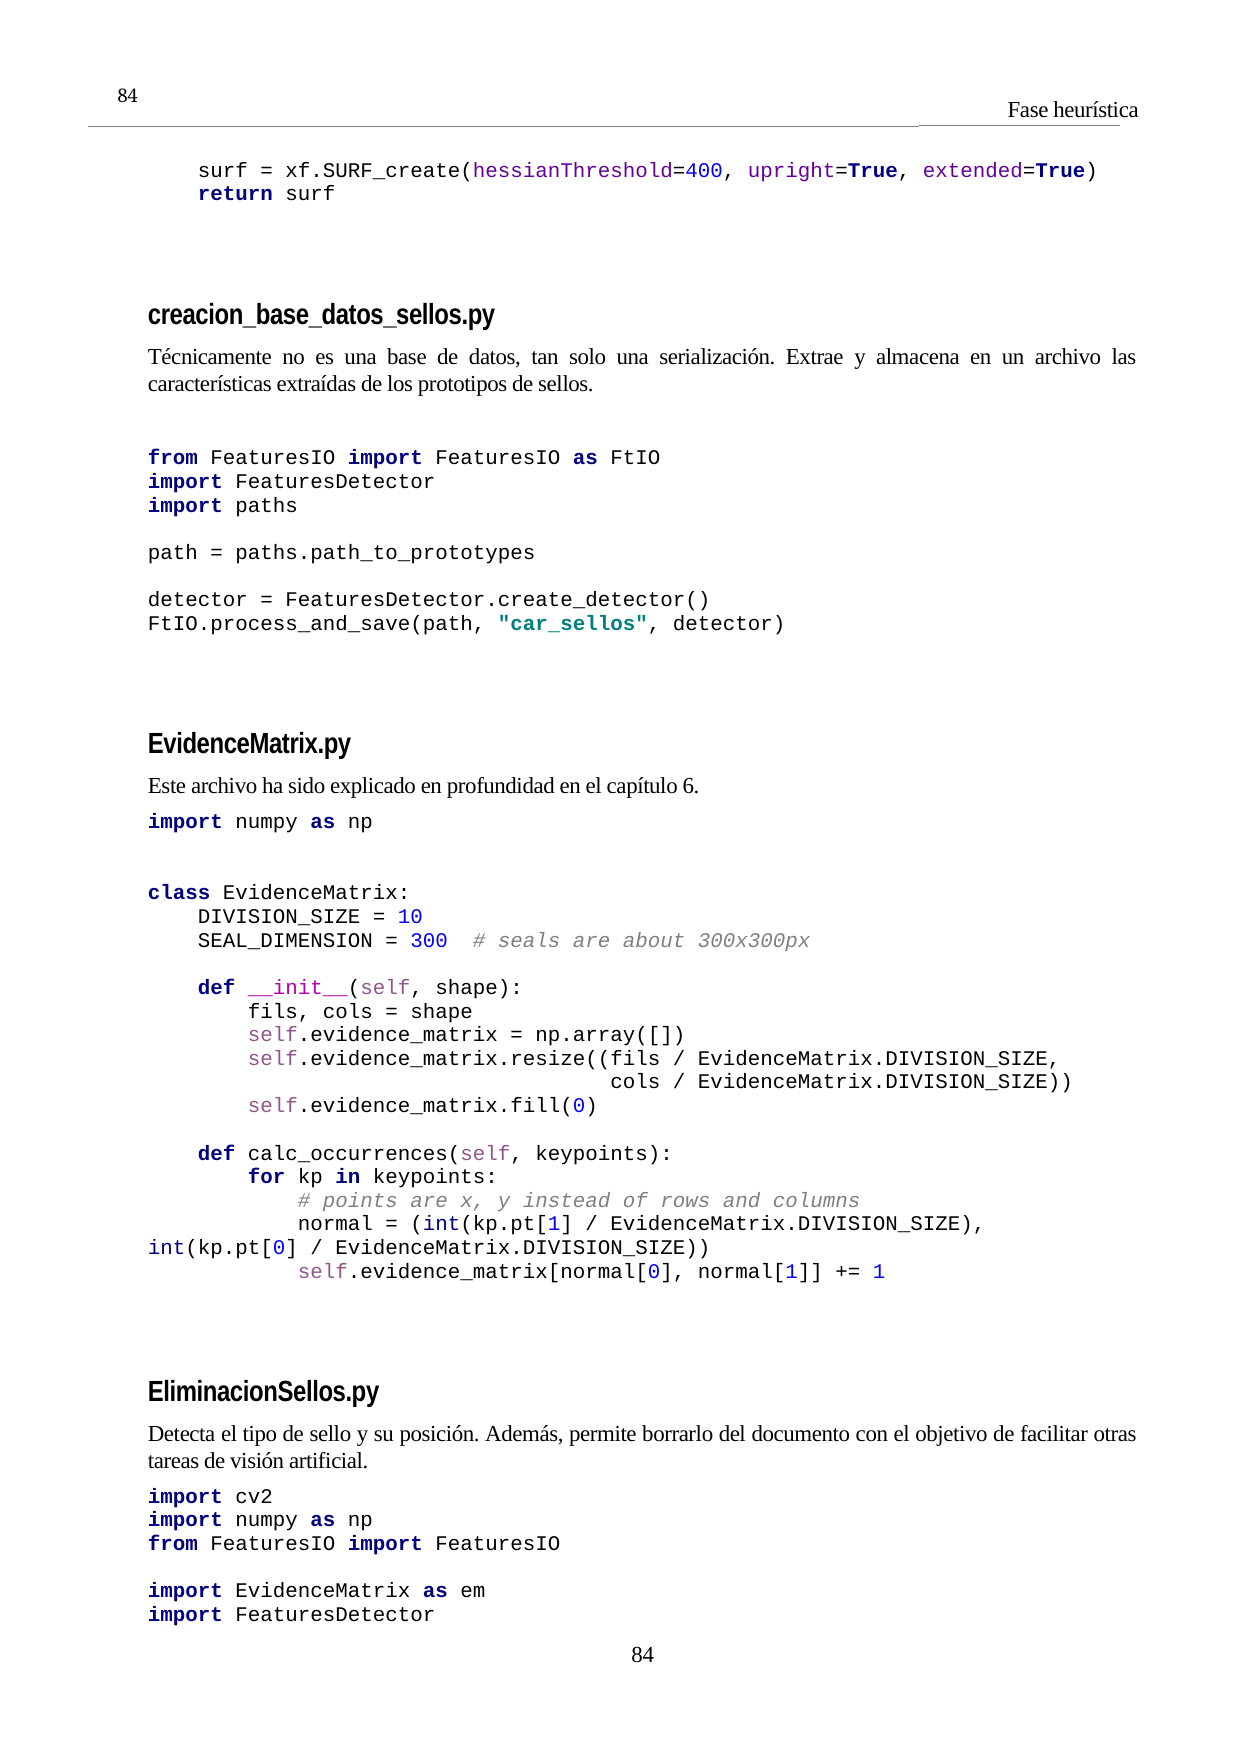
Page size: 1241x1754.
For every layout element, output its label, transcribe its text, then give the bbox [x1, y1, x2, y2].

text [148, 1486, 1138, 1628]
text Detecta el tipo de sello y su posición. Además, permite borrarlo del documento con el objetivo de facilitar otras tareas de visión artificial. [148, 1421, 1138, 1473]
text Este archivo ha sido explicado en profundidad en el capítulo 6. [148, 773, 1138, 799]
text import numpy as np class EvidenceMatrix: DIVISION_SIZE = 10 SEAL_DIMENSION = 300 # seals are about 300x300px def __init__(self, shape): fils, cols = shape self.evidence_matrix = np.array([]) self.evidence_matrix.resize((fils / EvidenceMatrix.DIVISION_SIZE, cols / EvidenceMatrix.DIVISION_SIZE)) self.evidence_matrix.fill(0) def calc_occurrences(self, keypoints): for kp in keypoints: # points are x, y instead of rows and columns normal = (int(kp.pt[1] / EvidenceMatrix.DIVISION_SIZE), int(kp.pt[0] / EvidenceMatrix.DIVISION_SIZE)) self.evidence_matrix[normal[0], normal[1]] += 1 [148, 811, 1138, 1284]
text creacion_base_datos_sellos.py [148, 297, 1138, 331]
text EvidenceMatrix.py [148, 727, 1138, 760]
text EliminacionSellos.py [148, 1374, 1138, 1408]
text from FeaturesIO import FeaturesIO as FtIO import FeaturesDetector import paths path = paths.path_to_prototypes detector = FeaturesDetector.create_detector() FtIO.process_and_save(path, "car_sellos", detector) [148, 447, 1138, 636]
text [148, 160, 1138, 207]
text Técnicamente no es una base de datos, tan solo una serialización. Extrae y almacena en un archivo las características extraídas de los prototipos de sellos. [148, 343, 1138, 396]
